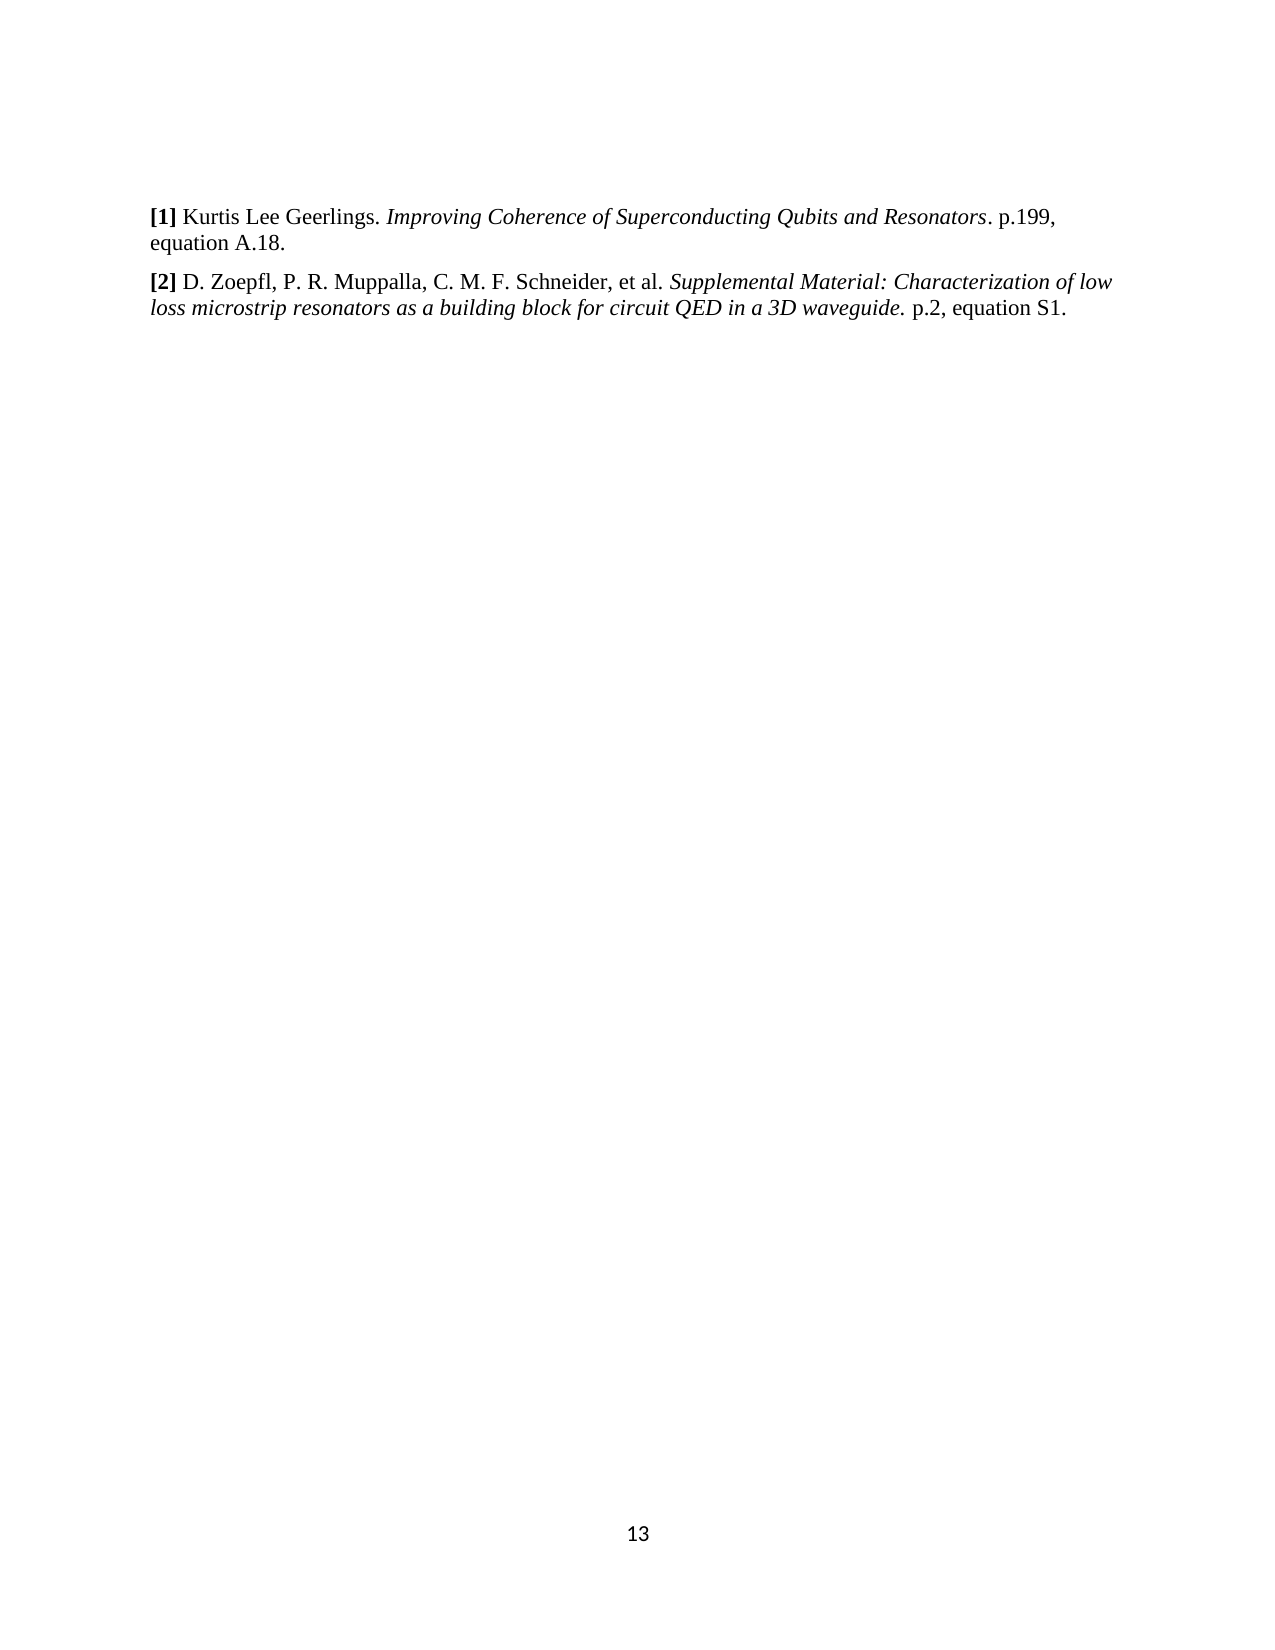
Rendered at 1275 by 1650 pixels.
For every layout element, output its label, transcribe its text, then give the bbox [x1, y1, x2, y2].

text [1] Kurtis Lee Geerlings. Improving Coherence of Superconducting Qubits and Resonators. p.199, equation A.18. [150, 203, 1125, 256]
text [2] D. Zoepfl, P. R. Muppalla, C. M. F. Schneider, et al. Supplemental Material: Characterization of low loss microstrip resonators as a building block for circuit QED in a 3D waveguide. p.2, equation S1. [150, 268, 1125, 321]
